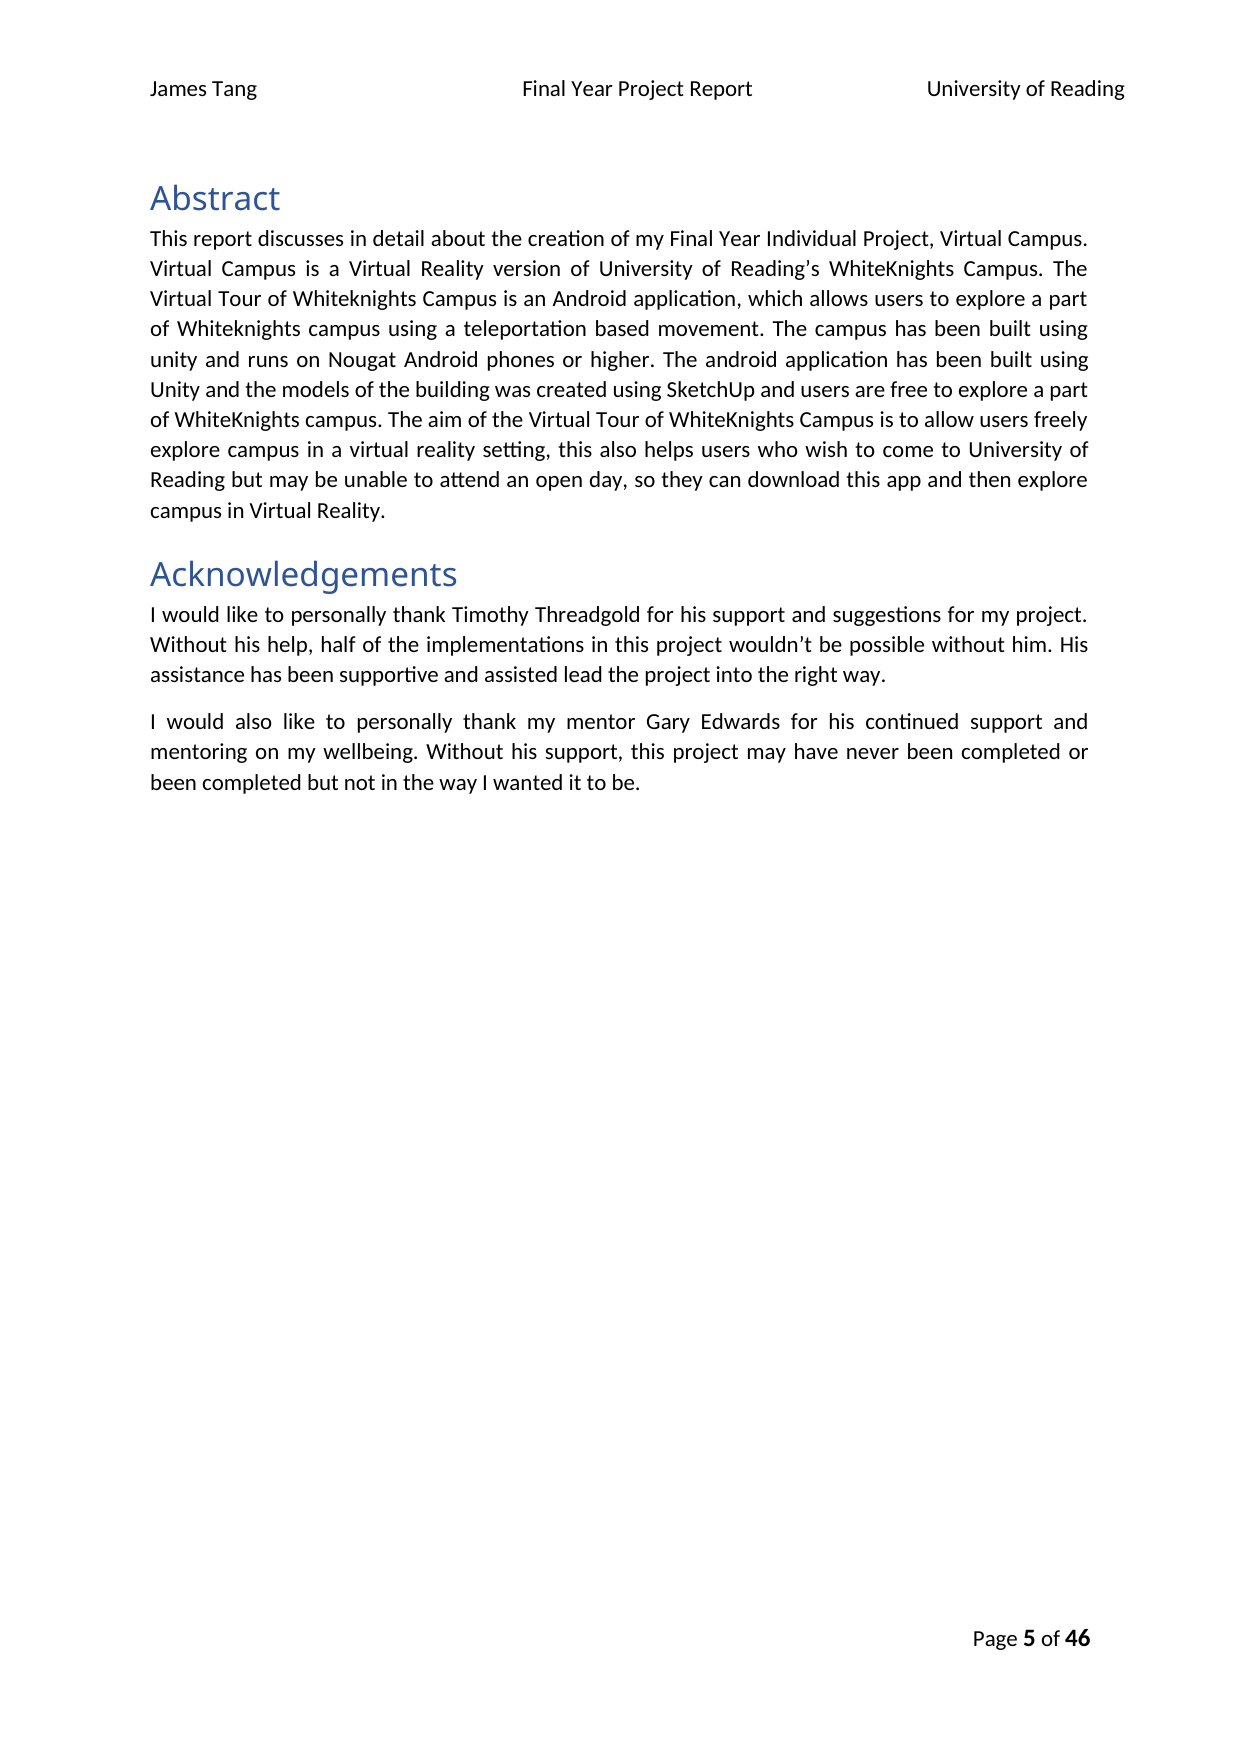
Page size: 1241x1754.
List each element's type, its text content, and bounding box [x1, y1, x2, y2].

text This report discusses in detail about the creation of my Final Year Individual Project, Virtual Campus. Virtual Campus is a Virtual Reality version of University of Reading’s WhiteKnights Campus. The Virtual Tour of Whiteknights Campus is an Android application, which allows users to explore a part of Whiteknights campus using a teleportation based movement. The campus has been built using unity and runs on Nougat Android phones or higher. The android application has been built using Unity and the models of the building was created using SketchUp and users are free to explore a part of WhiteKnights campus. The aim of the Virtual Tour of WhiteKnights Campus is to allow users freely explore campus in a virtual reality setting, this also helps users who wish to come to University of Reading but may be unable to attend an open day, so they can download this app and then explore campus in Virtual Reality. [150, 224, 1090, 524]
text I would like to personally thank Timothy Threadgold for his support and suggestions for my project. Without his help, half of the implementations in this project wouldn’t be possible without him. His assistance has been supportive and assisted lead the project into the right way. [150, 600, 1090, 688]
subtitle Abstract [150, 175, 1090, 220]
subtitle Acknowledgements [150, 551, 1090, 596]
text I would also like to personally thank my mentor Gary Edwards for his continued support and mentoring on my wellbeing. Without his support, this project may have never been completed or been completed but not in the way I wanted it to be. [150, 707, 1090, 796]
